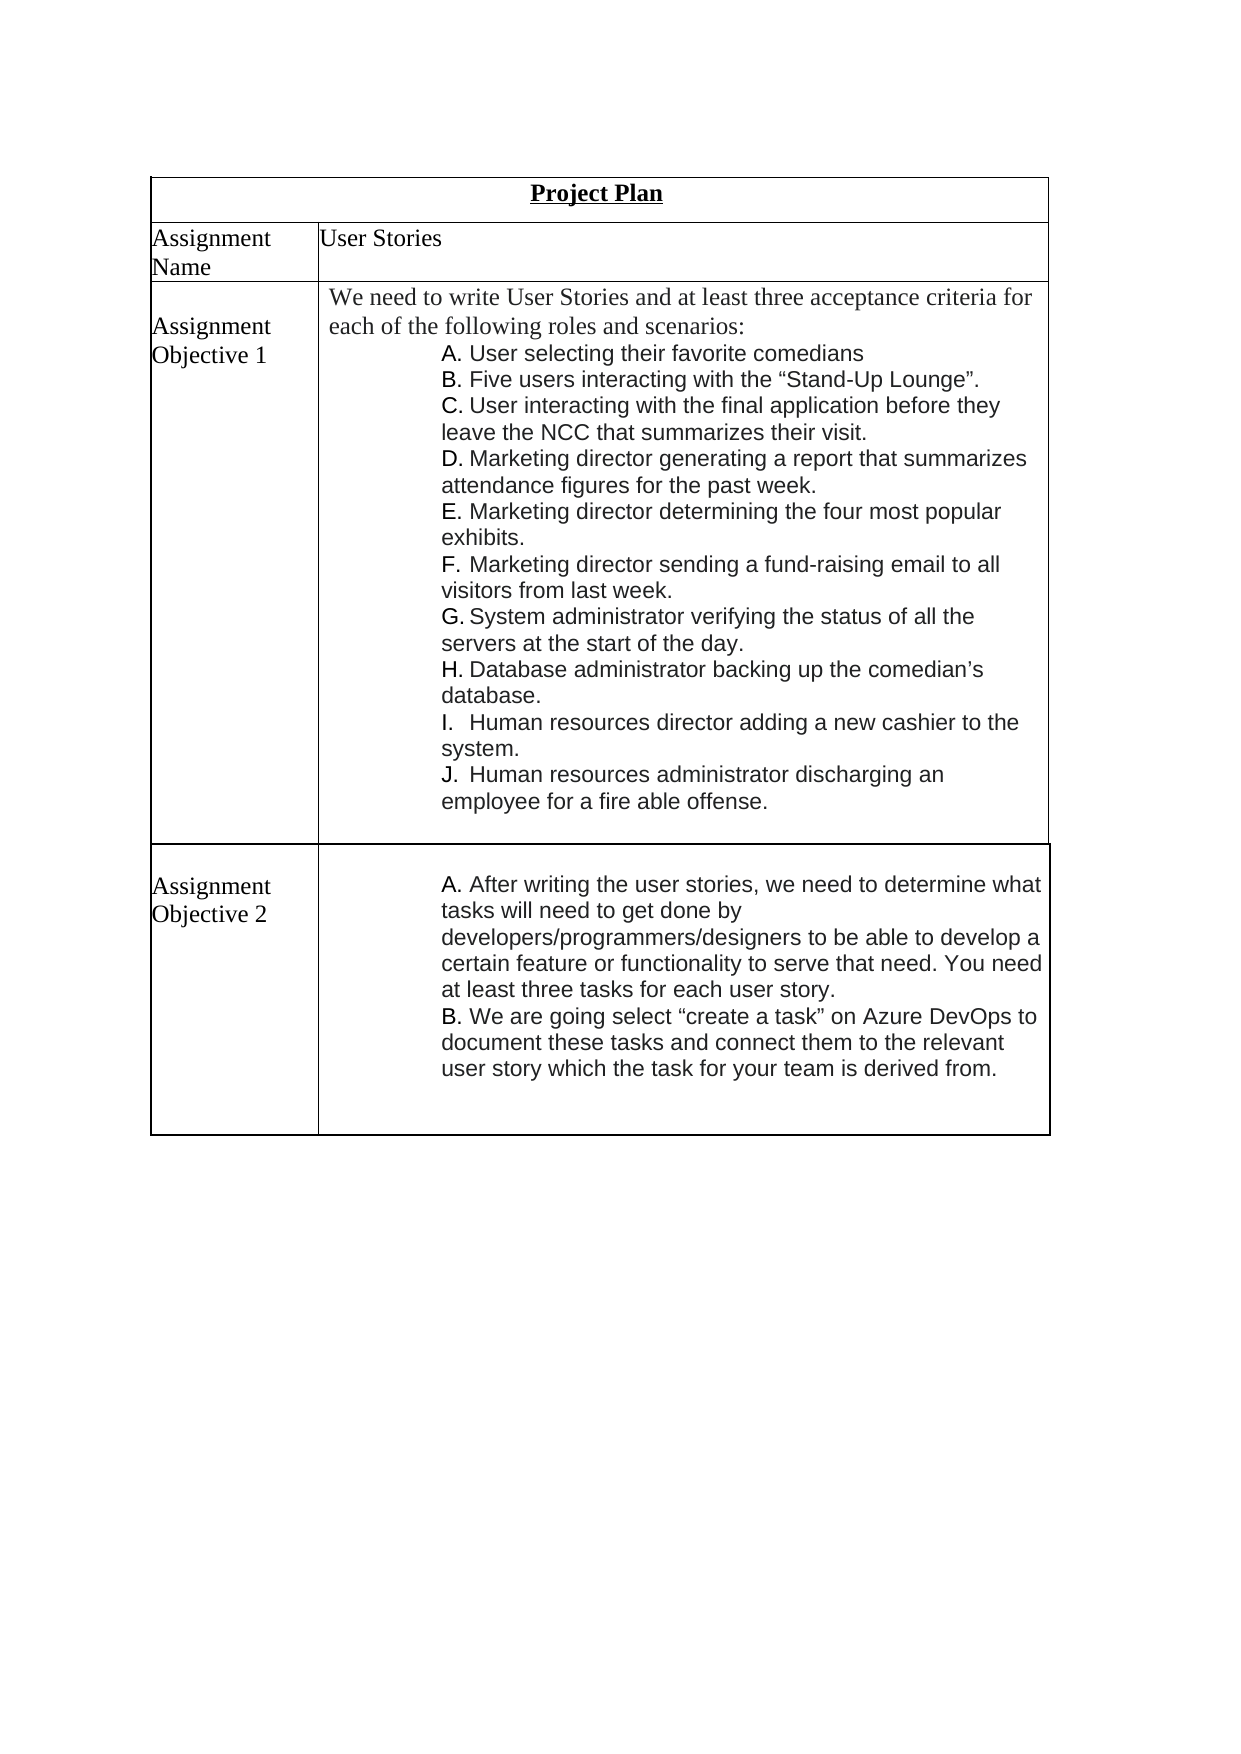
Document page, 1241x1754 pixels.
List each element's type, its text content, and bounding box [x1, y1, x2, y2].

table_header Project Plan [152, 178, 1048, 222]
table_cell After writing the user stories, we need to determine what tasks will need to get done by developers/programmers/designers to be able to develop a certain feature or functionality to serve that need. You need at least three tasks for each user story. We are going select “create a task” on Azure DevOps to document these tasks and connect them to the relevant user story which the task for your team is derived from. [319, 845, 1049, 1134]
table_cell Assignment Objective 1 [152, 282, 318, 843]
table_cell We need to write User Stories and at least three acceptance criteria for each of the following roles and scenarios: User selecting their favorite comedians Five users interacting with the “Stand-Up Lounge”. User interacting with the final application before they leave the NCC that summarizes their visit. Marketing director generating a report that summarizes attendance figures for the past week. Marketing director determining the four most popular exhibits. Marketing director sending a fund-raising email to all visitors from last week. System administrator verifying the status of all the servers at the start of the day. Database administrator backing up the comedian’s database. Human resources director adding a new cashier to the system. Human resources administrator discharging an employee for a fire able offense. [319, 282, 1048, 843]
table_cell User Stories [319, 223, 1048, 281]
table_cell Assignment Objective 2 [152, 845, 318, 1134]
table_cell Assignment Name [152, 223, 318, 281]
